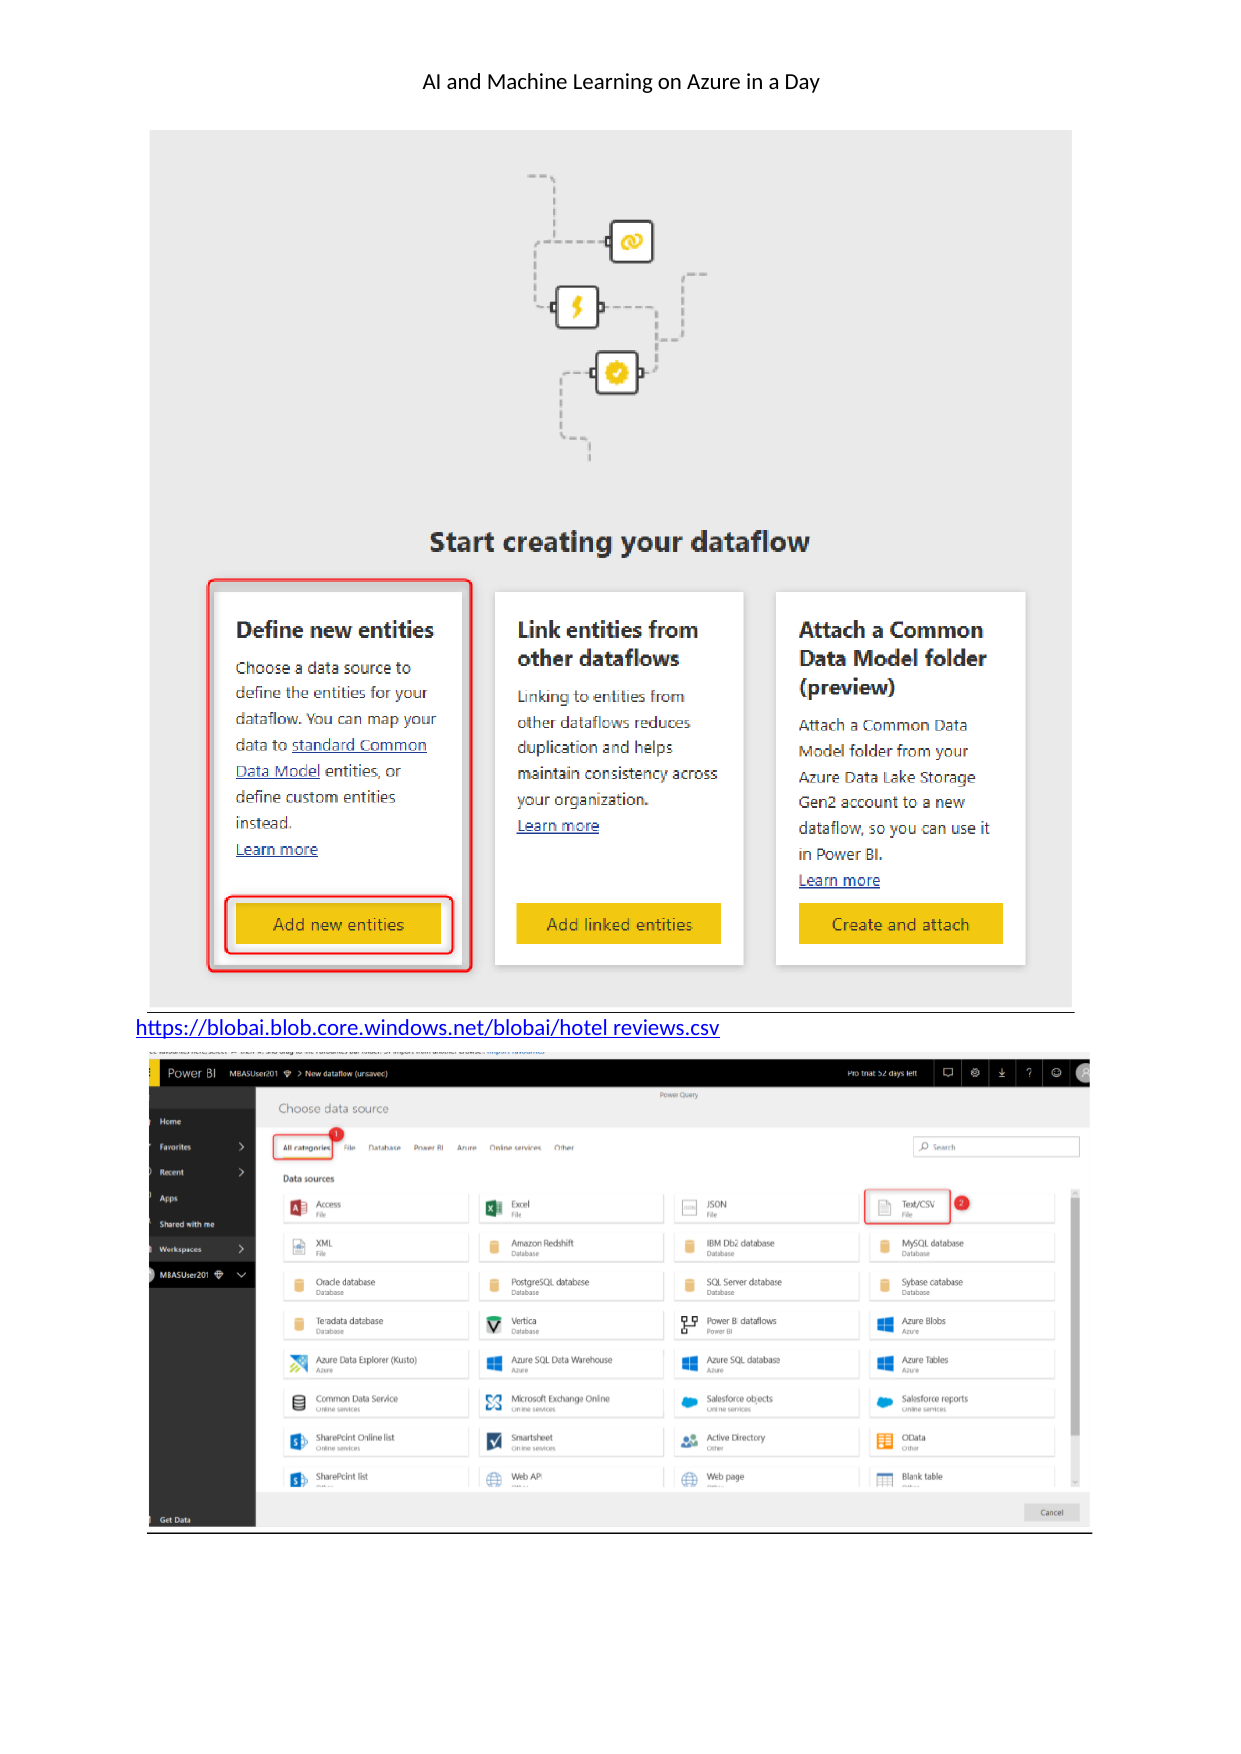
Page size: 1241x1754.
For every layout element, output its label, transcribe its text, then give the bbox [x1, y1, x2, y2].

picture [147, 130, 1075, 1013]
picture [147, 1052, 1093, 1534]
text https://blobai.blob.core.windows.net/blobai/hotel reviews.csv [135, 1013, 1105, 1041]
